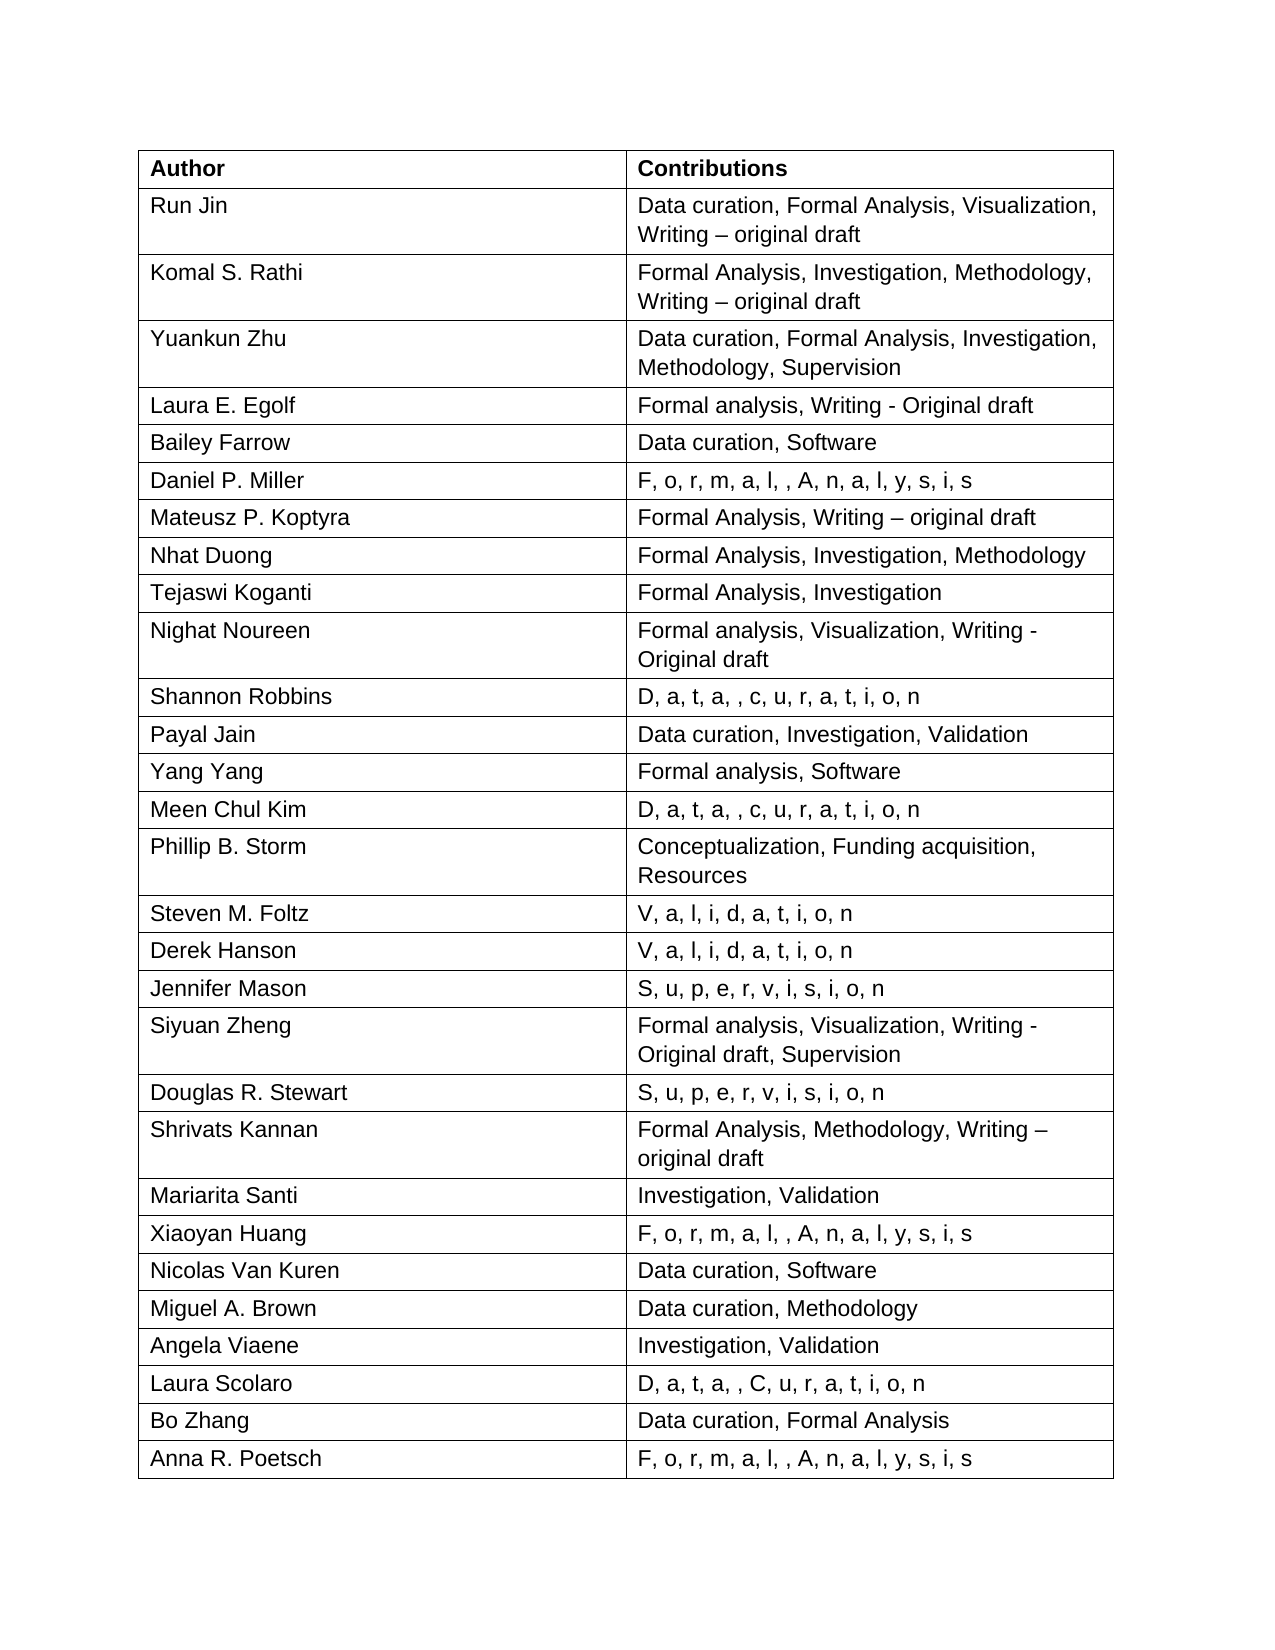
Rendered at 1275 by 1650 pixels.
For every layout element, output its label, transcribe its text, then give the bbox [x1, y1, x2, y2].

table_cell Data curation, Formal Analysis, Investigation, Methodology, Supervision [627, 321, 1113, 387]
table_cell Data curation, Formal Analysis, Visualization, Writing – original draft [627, 189, 1113, 254]
table_header Contributions [627, 151, 1113, 187]
table_cell Formal Analysis, Investigation, Methodology, Writing – original draft [627, 255, 1113, 320]
table_cell Steven M. Foltz [139, 896, 626, 932]
table_cell F, o, r, m, a, l, , A, n, a, l, y, s, i, s [627, 463, 1113, 499]
table_cell S, u, p, e, r, v, i, s, i, o, n [627, 1075, 1113, 1111]
table_cell Data curation, Software [627, 1254, 1113, 1290]
table_cell Data curation, Methodology [627, 1291, 1113, 1328]
table_cell V, a, l, i, d, a, t, i, o, n [627, 933, 1113, 970]
table_header Author [139, 151, 626, 187]
table_cell D, a, t, a, , c, u, r, a, t, i, o, n [627, 679, 1113, 716]
table_cell Nhat Duong [139, 538, 626, 574]
table_cell Anna R. Poetsch [139, 1441, 626, 1478]
table_cell Investigation, Validation [627, 1329, 1113, 1365]
table_cell S, u, p, e, r, v, i, s, i, o, n [627, 971, 1113, 1007]
table_cell Run Jin [139, 189, 626, 254]
table_cell Formal analysis, Writing - Original draft [627, 388, 1113, 424]
table_cell Formal Analysis, Investigation, Methodology [627, 538, 1113, 574]
table_cell Nicolas Van Kuren [139, 1254, 626, 1290]
table_cell Formal analysis, Software [627, 754, 1113, 791]
table_cell Investigation, Validation [627, 1179, 1113, 1215]
table_cell Bo Zhang [139, 1404, 626, 1440]
table_cell Jennifer Mason [139, 971, 626, 1007]
table_cell F, o, r, m, a, l, , A, n, a, l, y, s, i, s [627, 1216, 1113, 1253]
table_cell Data curation, Formal Analysis [627, 1404, 1113, 1440]
table_cell Laura Scolaro [139, 1366, 626, 1403]
table_cell Yang Yang [139, 754, 626, 791]
table_cell Komal S. Rathi [139, 255, 626, 320]
table_cell Payal Jain [139, 717, 626, 753]
table_cell Conceptualization, Funding acquisition, Resources [627, 829, 1113, 895]
table_cell Derek Hanson [139, 933, 626, 970]
table_cell F, o, r, m, a, l, , A, n, a, l, y, s, i, s [627, 1441, 1113, 1478]
table_cell Nighat Noureen [139, 613, 626, 678]
table_cell Mariarita Santi [139, 1179, 626, 1215]
table_cell Laura E. Egolf [139, 388, 626, 424]
table_cell Formal Analysis, Writing – original draft [627, 500, 1113, 537]
table_cell Data curation, Investigation, Validation [627, 717, 1113, 753]
table_cell Meen Chul Kim [139, 792, 626, 828]
table_cell V, a, l, i, d, a, t, i, o, n [627, 896, 1113, 932]
table_cell Formal Analysis, Methodology, Writing – original draft [627, 1112, 1113, 1178]
table_cell Daniel P. Miller [139, 463, 626, 499]
table_cell Xiaoyan Huang [139, 1216, 626, 1253]
table_cell Angela Viaene [139, 1329, 626, 1365]
table_cell Formal analysis, Visualization, Writing - Original draft, Supervision [627, 1008, 1113, 1074]
table_cell D, a, t, a, , C, u, r, a, t, i, o, n [627, 1366, 1113, 1403]
table_cell Formal Analysis, Investigation [627, 575, 1113, 612]
table_cell Phillip B. Storm [139, 829, 626, 895]
table_cell Shannon Robbins [139, 679, 626, 716]
table_cell Tejaswi Koganti [139, 575, 626, 612]
table_cell Formal analysis, Visualization, Writing - Original draft [627, 613, 1113, 678]
table_cell Shrivats Kannan [139, 1112, 626, 1178]
table_cell Yuankun Zhu [139, 321, 626, 387]
table_cell Douglas R. Stewart [139, 1075, 626, 1111]
table_cell Mateusz P. Koptyra [139, 500, 626, 537]
table_cell Bailey Farrow [139, 425, 626, 462]
table_cell Miguel A. Brown [139, 1291, 626, 1328]
table_cell Siyuan Zheng [139, 1008, 626, 1074]
table_cell D, a, t, a, , c, u, r, a, t, i, o, n [627, 792, 1113, 828]
table_cell Data curation, Software [627, 425, 1113, 462]
